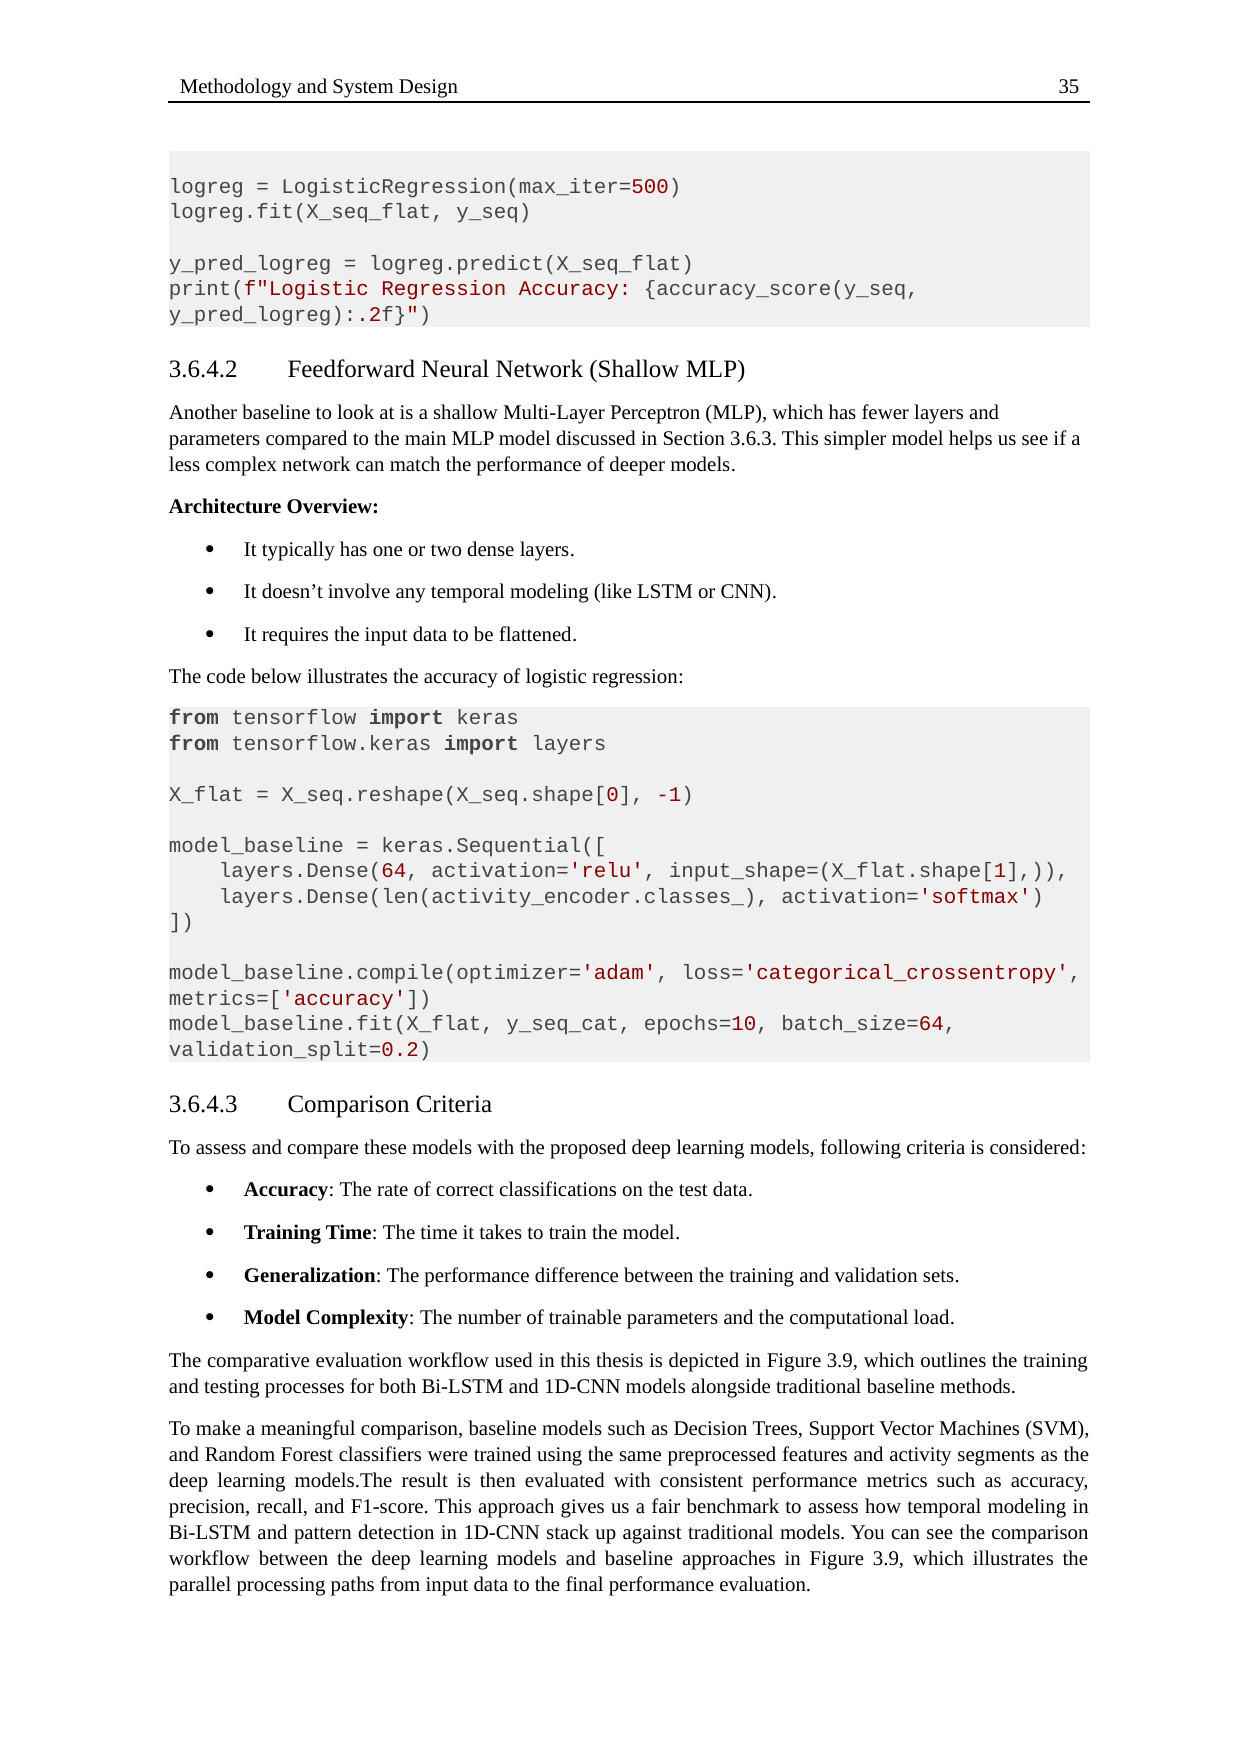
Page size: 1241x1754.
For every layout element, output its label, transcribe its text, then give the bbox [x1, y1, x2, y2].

list It requires the input data to be flattened. [206, 622, 1090, 646]
text The comparative evaluation workflow used in this thesis is depicted in Figure 3.9, which outlines the training and testing processes for both Bi-LSTM and 1D-CNN models alongside traditional baseline methods. [169, 1348, 1090, 1398]
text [169, 151, 1090, 327]
subtitle Comparison Criteria [169, 1089, 1090, 1118]
list Accuracy: The rate of correct classifications on the test data. [206, 1177, 1090, 1201]
list Model Complexity: The number of trainable parameters and the computational load. [206, 1305, 1090, 1329]
list It typically has one or two dense layers. [206, 537, 1090, 561]
text from tensorflow import keras from tensorflow.keras import layers X_flat = X_seq.reshape(X_seq.shape[0], -1) model_baseline = keras.Sequential([ layers.Dense(64, activation='relu', input_shape=(X_flat.shape[1],)), layers.Dense(len(activity_encoder.classes_), activation='softmax') ]) model_baseline.compile(optimizer='adam', loss='categorical_crossentropy', metrics=['accuracy']) model_baseline.fit(X_flat, y_seq_cat, epochs=10, batch_size=64, validation_split=0.2) [169, 707, 1090, 1062]
text Architecture Overview: [169, 494, 1090, 518]
text The code below illustrates the accuracy of logistic regression: [169, 664, 1090, 688]
text To make a meaningful comparison, baseline models such as Decision Trees, Support Vector Machines (SVM), and Random Forest classifiers were trained using the same preprocessed features and activity segments as the deep learning models.The result is then evaluated with consistent performance metrics such as accuracy, precision, recall, and F1-score. This approach gives us a fair benchmark to assess how temporal modeling in Bi-LSTM and pattern detection in 1D-CNN stack up against traditional models. You can see the comparison workflow between the deep learning models and baseline approaches in Figure 3.9, which illustrates the parallel processing paths from input data to the final performance evaluation. [169, 1416, 1090, 1596]
text Another baseline to look at is a shallow Multi-Layer Perceptron (MLP), which has fewer layers and parameters compared to the main MLP model discussed in Section 3.6.3. This simpler model helps us see if a less complex network can match the performance of deeper models. [169, 399, 1090, 476]
text To assess and compare these models with the proposed deep learning models, following criteria is considered: [169, 1135, 1090, 1159]
list Training Time: The time it takes to train the model. [206, 1220, 1090, 1244]
list It doesn’t involve any temporal modeling (like LSTM or CNN). [206, 579, 1090, 603]
subtitle Feedforward Neural Network (Shallow MLP) [169, 354, 1090, 383]
list Generalization: The performance difference between the training and validation sets. [206, 1263, 1090, 1287]
